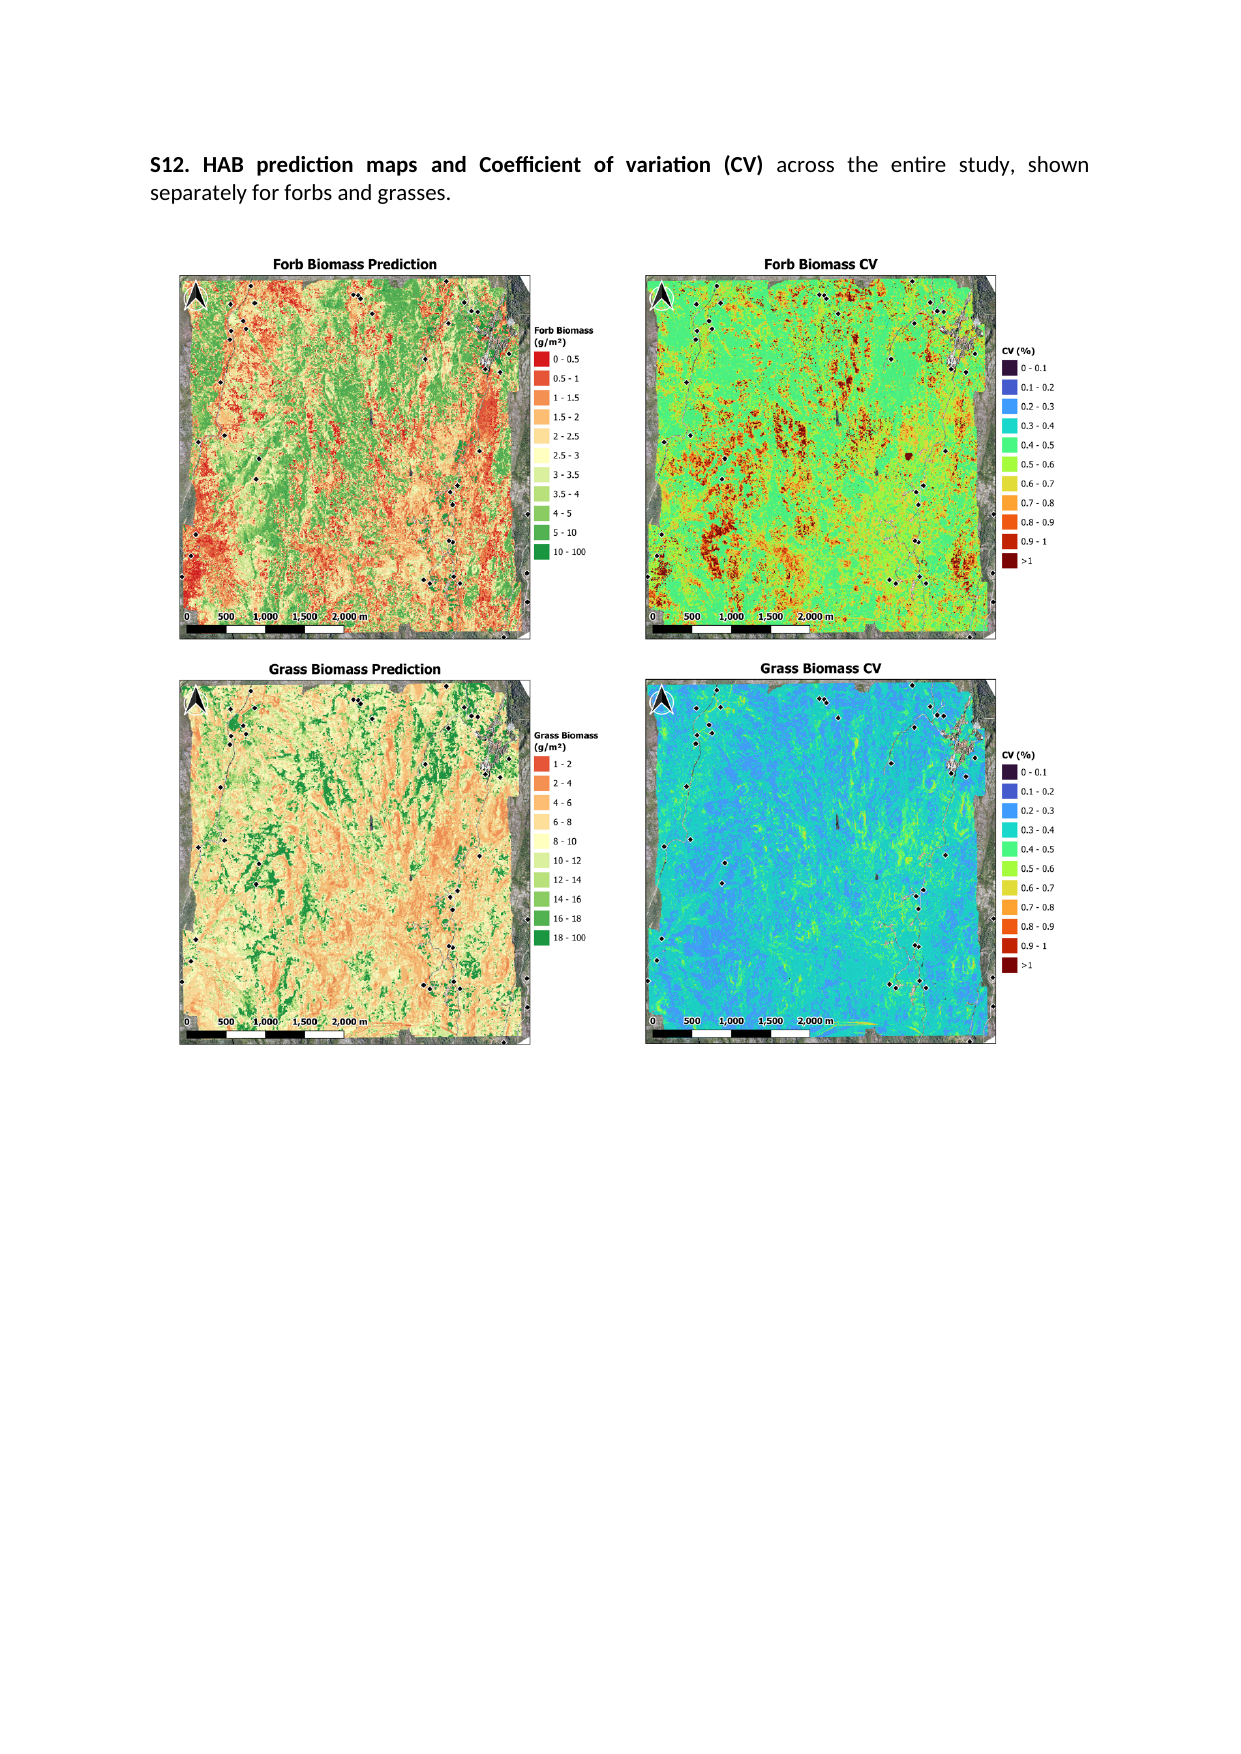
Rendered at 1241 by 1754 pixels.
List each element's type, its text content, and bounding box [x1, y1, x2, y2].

picture [150, 234, 1088, 1070]
text S12. HAB prediction maps and Coefficient of variation (CV) across the entire study, shown separately for forbs and grasses. [150, 150, 1090, 206]
